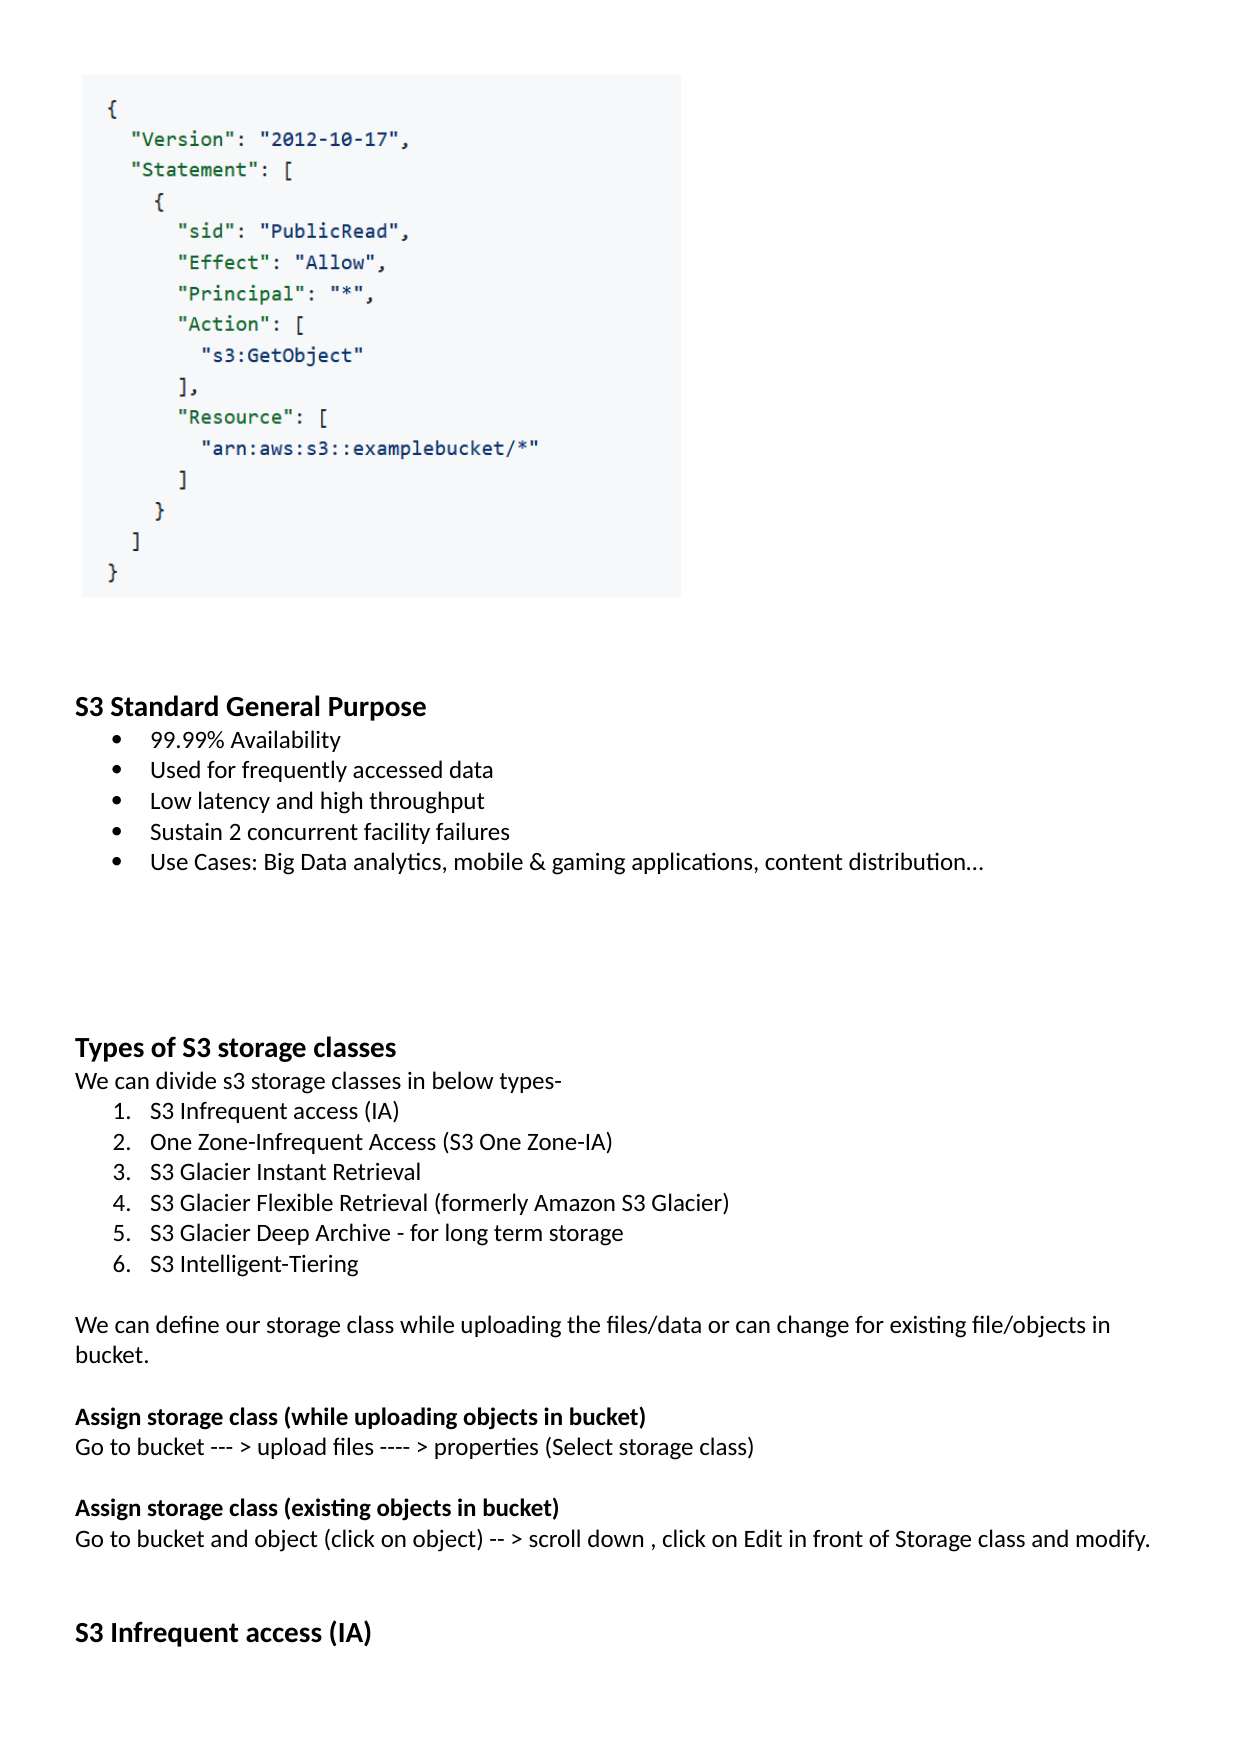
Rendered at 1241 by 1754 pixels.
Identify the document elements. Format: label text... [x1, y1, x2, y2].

text Types of S3 storage classes [75, 1029, 1165, 1065]
list S3 Glacier Deep Archive - for long term storage [112, 1218, 1165, 1248]
list S3 Glacier Flexible Retrieval (formerly Amazon S3 Glacier) [112, 1187, 1165, 1218]
list Low latency and high throughput [112, 785, 1165, 816]
list Used for frequently accessed data [112, 755, 1165, 785]
text S3 Standard General Purpose [75, 688, 1165, 724]
text We can divide s3 storage classes in below types- [75, 1065, 1165, 1096]
list S3 Glacier Instant Retrieval [112, 1157, 1165, 1187]
text Go to bucket --- > upload files ---- > properties (Select storage class) [75, 1431, 1165, 1462]
text Go to bucket and object (click on object) -- > scroll down , click on Edit in front of Storage class and modify. [75, 1523, 1165, 1553]
list S3 Intelligent-Tiering [112, 1248, 1165, 1279]
text Assign storage class (existing objects in bucket) [75, 1492, 1165, 1523]
list Sustain 2 concurrent facility failures [112, 816, 1165, 846]
text Assign storage class (while uploading objects in bucket) [75, 1401, 1165, 1431]
picture [75, 75, 682, 597]
list Use Cases: Big Data analytics, mobile & gaming applications, content distribution… [112, 846, 1165, 877]
text S3 Infrequent access (IA) [75, 1614, 1165, 1650]
list One Zone-Infrequent Access (S3 One Zone-IA) [112, 1126, 1165, 1157]
list S3 Infrequent access (IA) [112, 1096, 1165, 1126]
list 99.99% Availability [112, 724, 1165, 755]
text We can define our storage class while uploading the files/data or can change for existing file/objects in bucket. [75, 1309, 1165, 1370]
